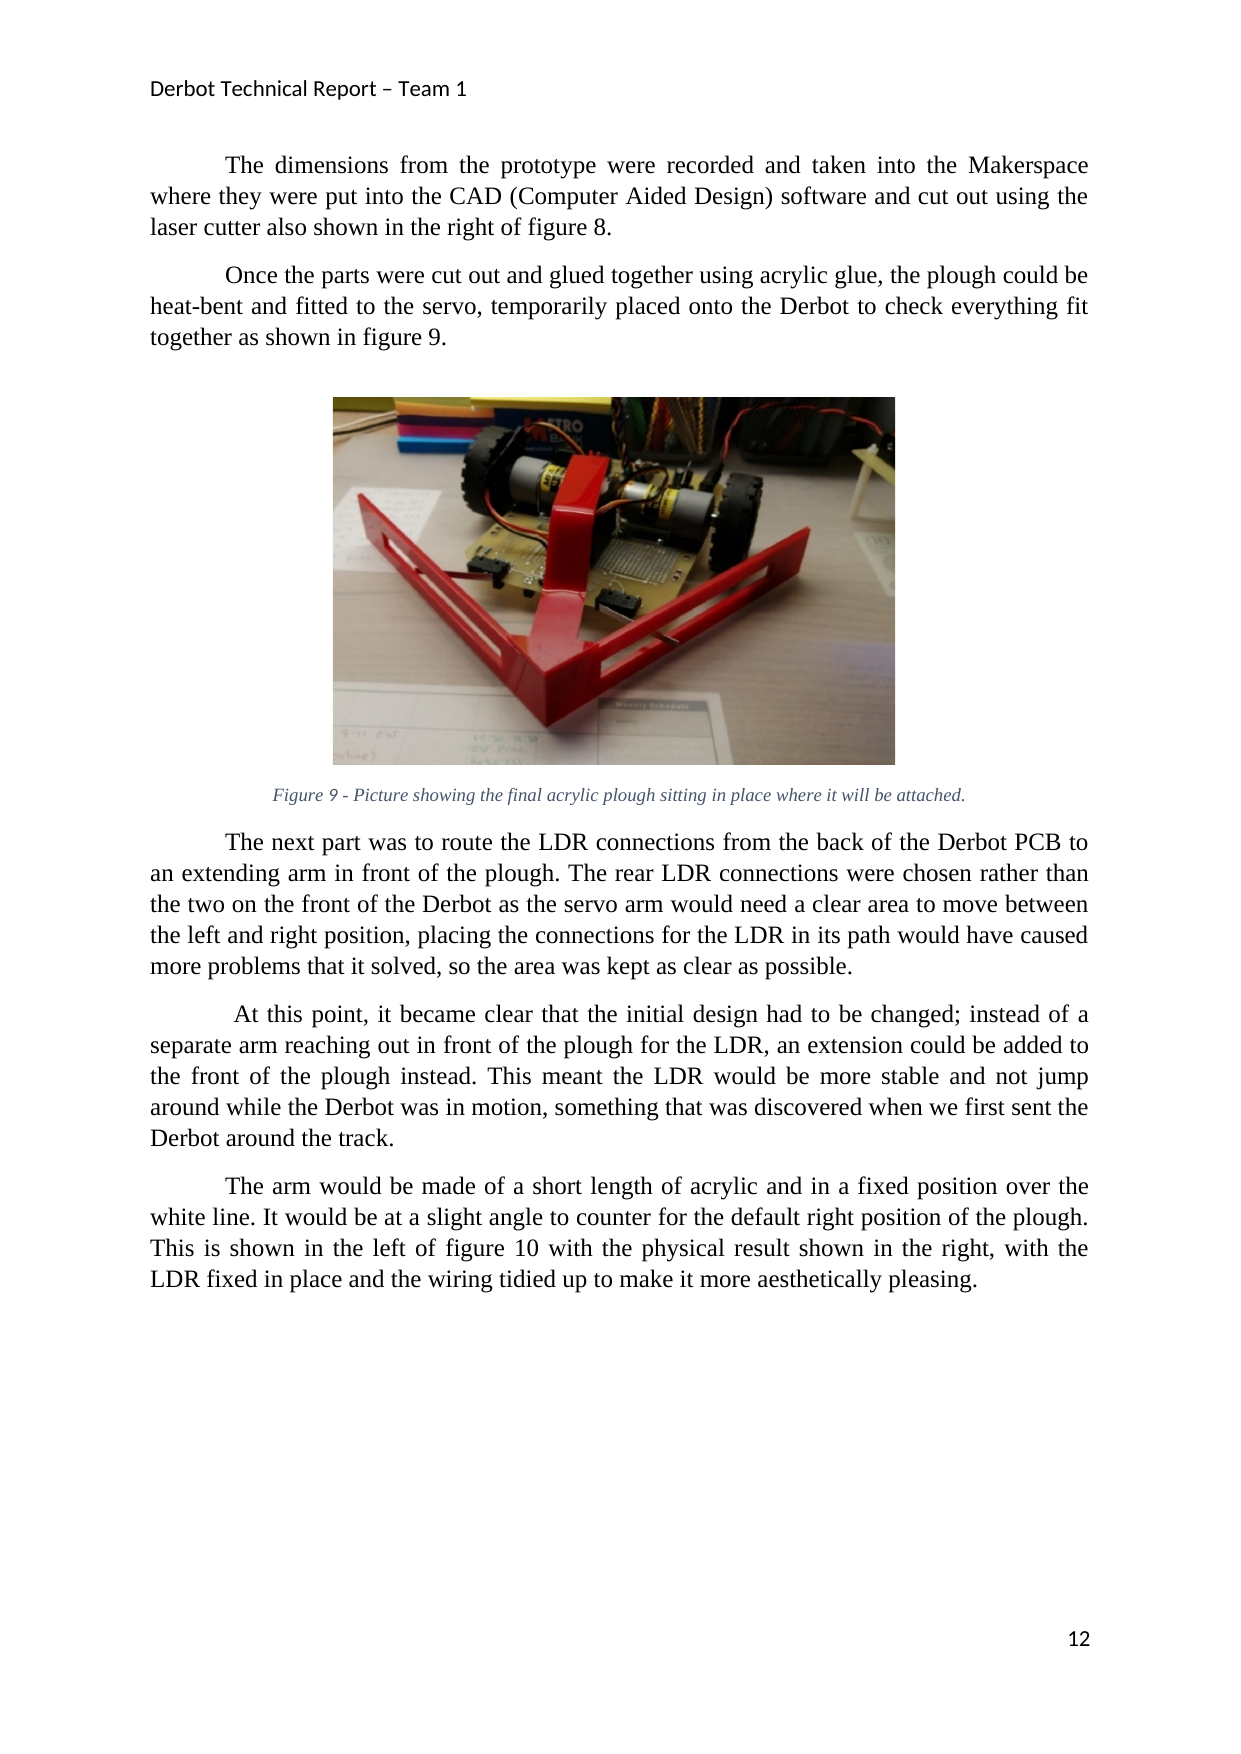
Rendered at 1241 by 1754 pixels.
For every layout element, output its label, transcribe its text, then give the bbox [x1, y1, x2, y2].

text At this point, it became clear that the initial design had to be changed; instead of a separate arm reaching out in front of the plough for the LDR, an extension could be added to the front of the plough instead. This meant the LDR would be more stable and not jump around while the Derbot was in motion, something that was discovered when we first sent the Derbot around the track. [150, 999, 1090, 1152]
text Figure 9 - Picture showing the final acrylic plough sitting in place where it will be attached. [150, 783, 1090, 806]
text Once the parts were cut out and glued together using acrylic glue, the plough could be heat-bent and fitted to the servo, temporarily placed onto the Derbot to check everything fit together as shown in figure 9. [150, 260, 1090, 351]
text The next part was to route the LDR connections from the back of the Derbot PCB to an extending arm in front of the plough. The rear LDR connections were chosen rather than the two on the front of the Derbot as the servo arm would need a clear area to move between the left and right position, placing the connections for the LDR in its path would have caused more problems that it solved, so the area was kept as clear as possible. [150, 827, 1090, 980]
picture [332, 397, 896, 765]
text The dimensions from the prototype were recorded and taken into the Makerspace where they were put into the CAD (Computer Aided Design) software and cut out using the laser cutter also shown in the right of figure 8. [150, 150, 1090, 241]
text The arm would be made of a short length of acrylic and in a fixed position over the white line. It would be at a slight angle to counter for the default right position of the plough. This is shown in the left of figure 10 with the physical result shown in the right, with the LDR fixed in place and the wiring tidied up to make it more aesthetically pleasing. [150, 1171, 1090, 1293]
